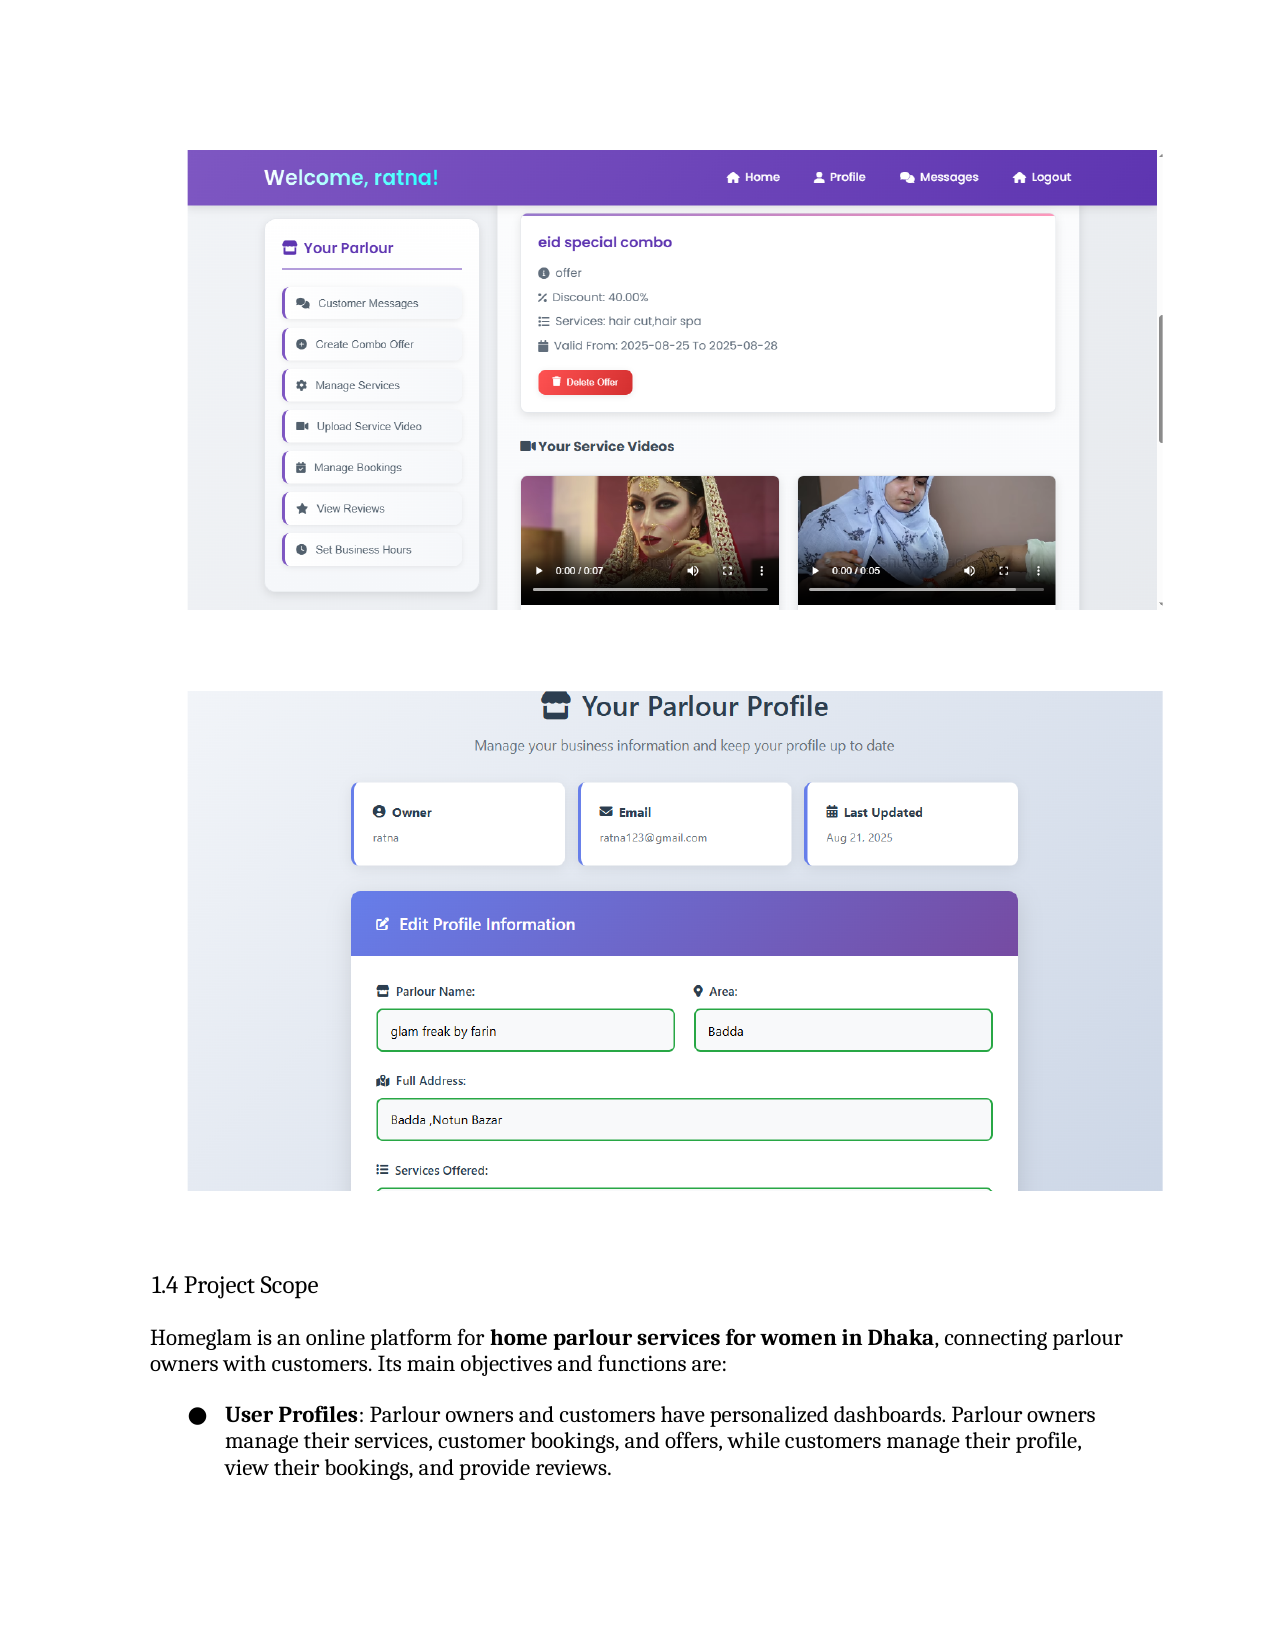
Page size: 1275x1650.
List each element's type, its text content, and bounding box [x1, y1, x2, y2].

picture [187, 691, 1163, 1191]
picture [187, 150, 1163, 610]
text Homeglam is an online platform for home parlour services for women in Dhaka, connecting parlour owners with customers. Its main objectives and functions are: [150, 1324, 1125, 1377]
text 1.4 Project Scope [152, 1271, 1125, 1299]
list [187, 1402, 1125, 1481]
